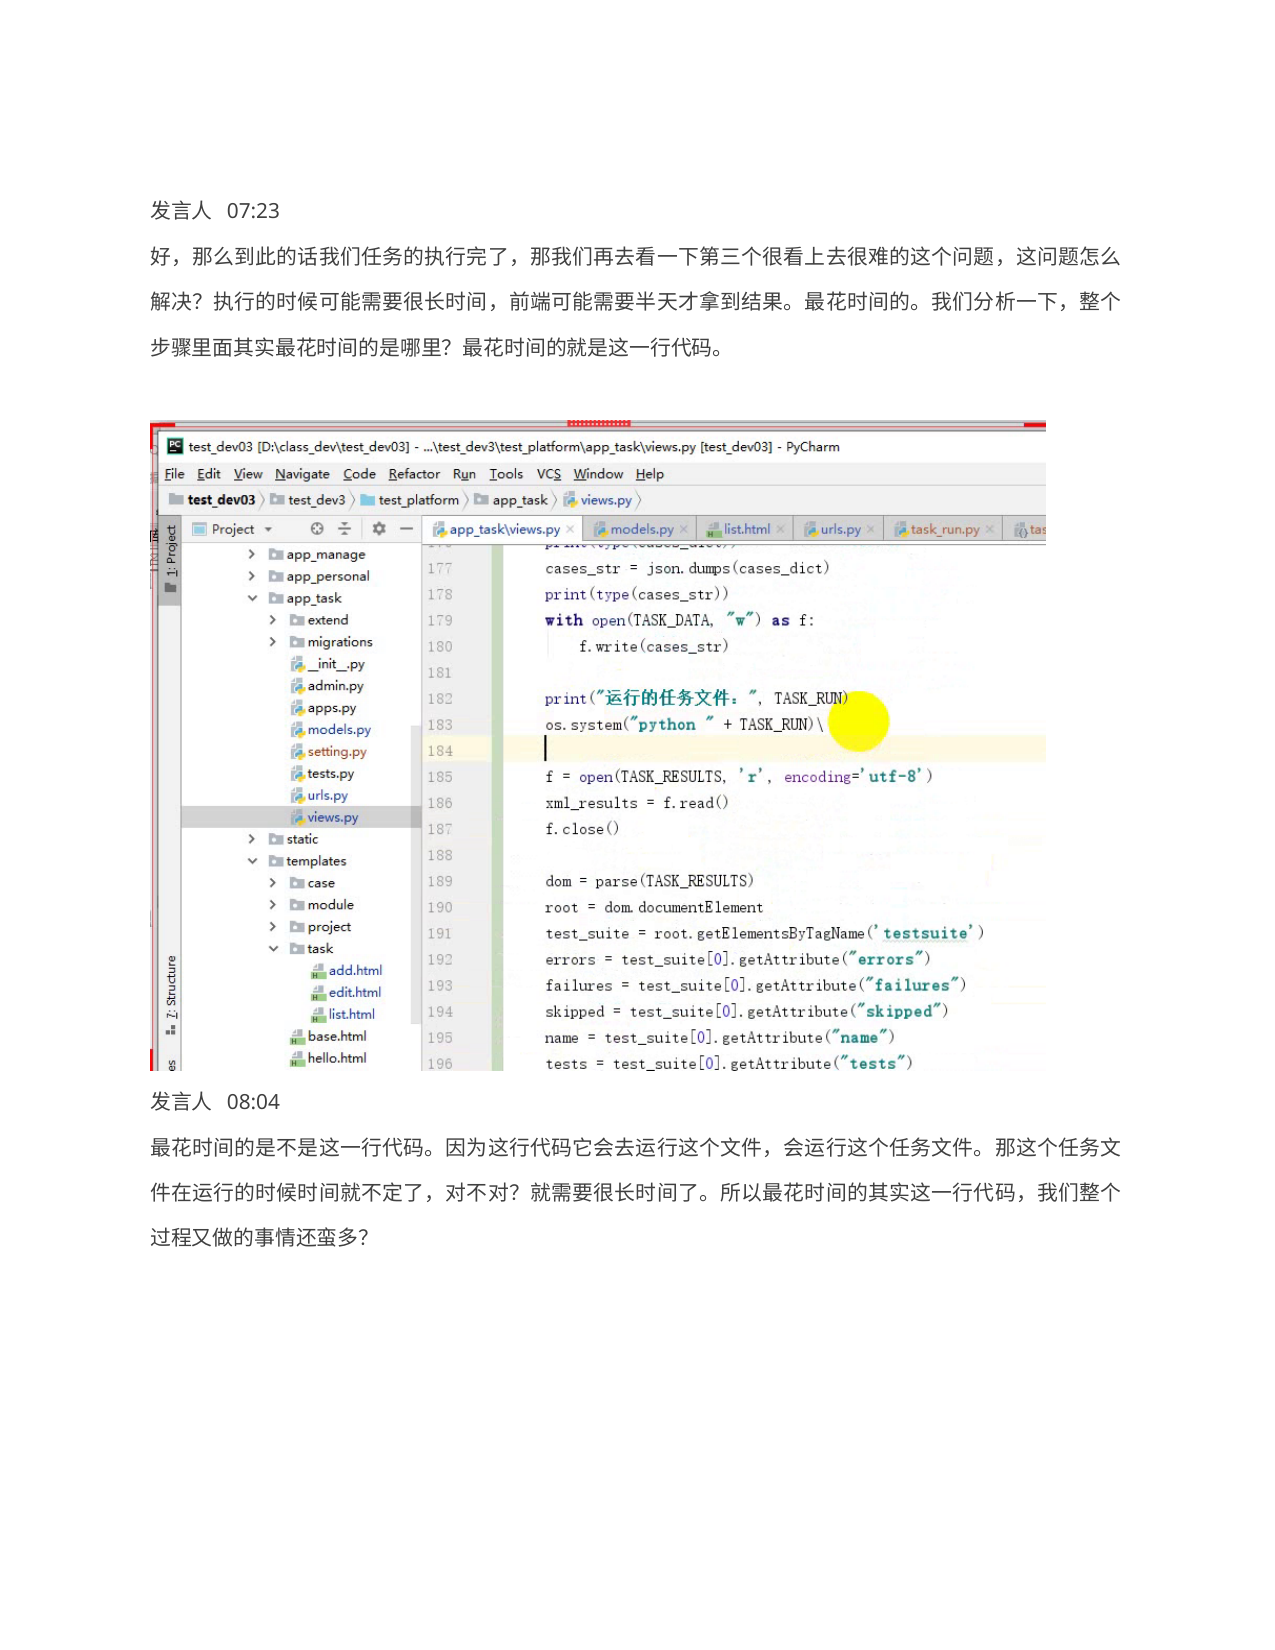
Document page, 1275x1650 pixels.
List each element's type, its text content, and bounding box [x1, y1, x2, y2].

text 发言人 07:23 [150, 195, 1125, 225]
text 发言人 08:04 [150, 1086, 1125, 1116]
text 最花时间的是不是这一行代码。因为这行代码它会去运行这个文件，会运行这个任务文件。那这个任务文件在运行的时候时间就不定了，对不对？就需要很长时间了。所以最花时间的其实这一行代码，我们整个过程又做的事情还蛮多？ [150, 1131, 1125, 1252]
text 好，那么到此的话我们任务的执行完了，那我们再去看一下第三个很看上去很难的这个问题，这问题怎么解决？执行的时候可能需要很长时间，前端可能需要半天才拿到结果。最花时间的。我们分析一下，整个步骤里面其实最花时间的是哪里？最花时间的就是这一行代码。 [150, 240, 1125, 361]
picture [150, 420, 1046, 1071]
